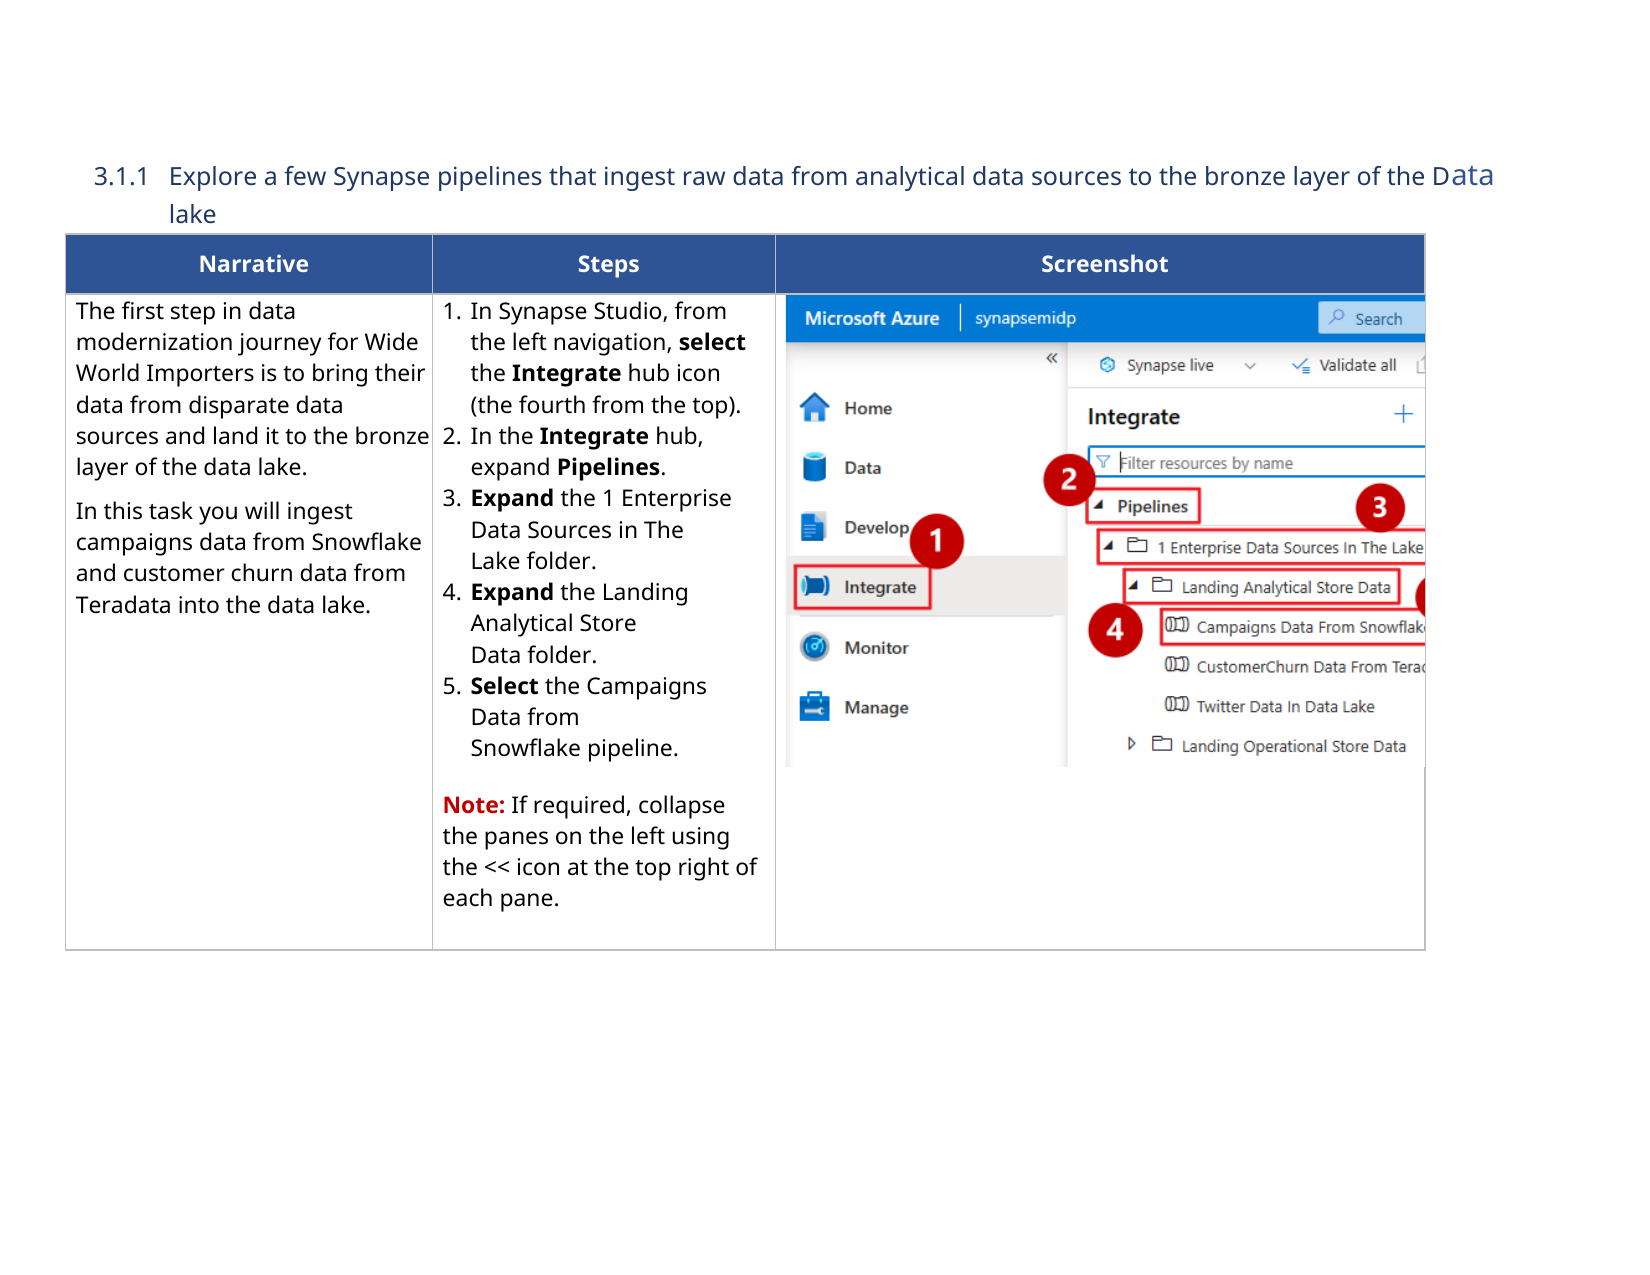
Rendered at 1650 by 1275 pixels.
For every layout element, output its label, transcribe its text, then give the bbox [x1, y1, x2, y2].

table_cell In Synapse Studio, from the left navigation, select the Integrate hub icon (the fourth from the top). In the Integrate hub, expand Pipelines. Expand the 1 Enterprise Data Sources in The Lake folder. Expand the Landing Analytical Store Data folder. Select the Campaigns Data from Snowflake pipeline. Note: If required, collapse the panes on the left using the << icon at the top right of each pane. [433, 295, 775, 949]
table_cell The first step in data modernization journey for Wide World Importers is to bring their data from disparate data sources and land it to the bronze layer of the data lake. In this task you will ingest campaigns data from Snowflake and customer churn data from Teradata into the data lake. [66, 295, 432, 949]
table_header Screenshot [776, 235, 1424, 293]
table_cell [776, 295, 1424, 949]
table_header Steps [433, 235, 775, 293]
table_header Narrative [66, 235, 432, 293]
picture [785, 295, 1425, 767]
subtitle Explore a few Synapse pipelines that ingest raw data from analytical data sources to the bronze layer of the Data lake [94, 154, 1500, 231]
